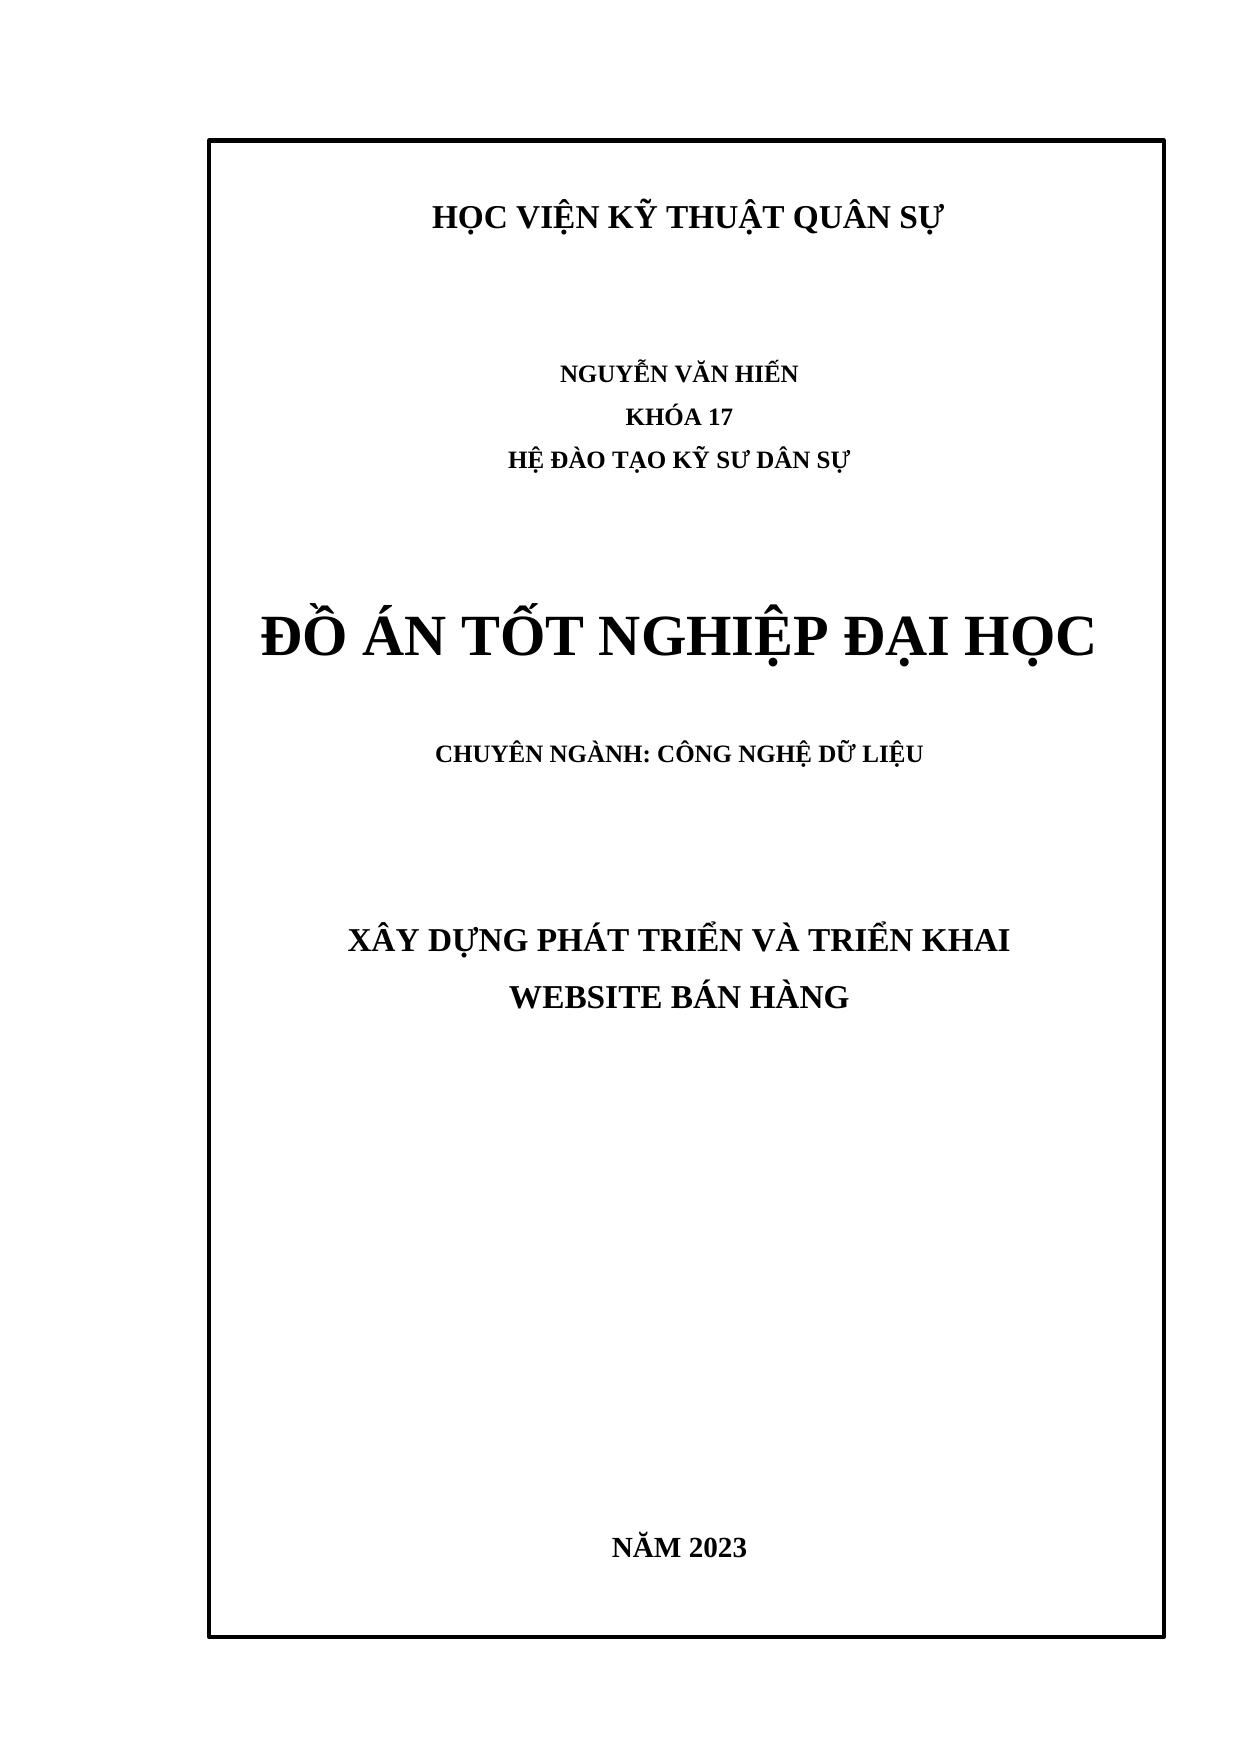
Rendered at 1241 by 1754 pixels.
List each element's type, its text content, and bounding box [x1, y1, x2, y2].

text XÂY DỰNG PHÁT TRIỂN VÀ TRIỂN KHAI [207, 920, 1152, 958]
text KHÓA 17 [207, 402, 1152, 431]
text NĂM 2023 [207, 1531, 1152, 1564]
text ĐỒ ÁN TỐT NGHIỆP ĐẠI HỌC [207, 601, 1152, 668]
text NGUYỄN VĂN HIẾN [207, 359, 1152, 388]
text HỌC VIỆN KỸ THUẬT QUÂN SỰ [357, 198, 1152, 236]
text HỆ ĐÀO TẠO KỸ SƯ DÂN SỰ [207, 446, 1152, 474]
text WEBSITE BÁN HÀNG [207, 977, 1152, 1016]
text CHUYÊN NGÀNH: CÔNG NGHỆ DỮ LIỆU [207, 739, 1152, 768]
